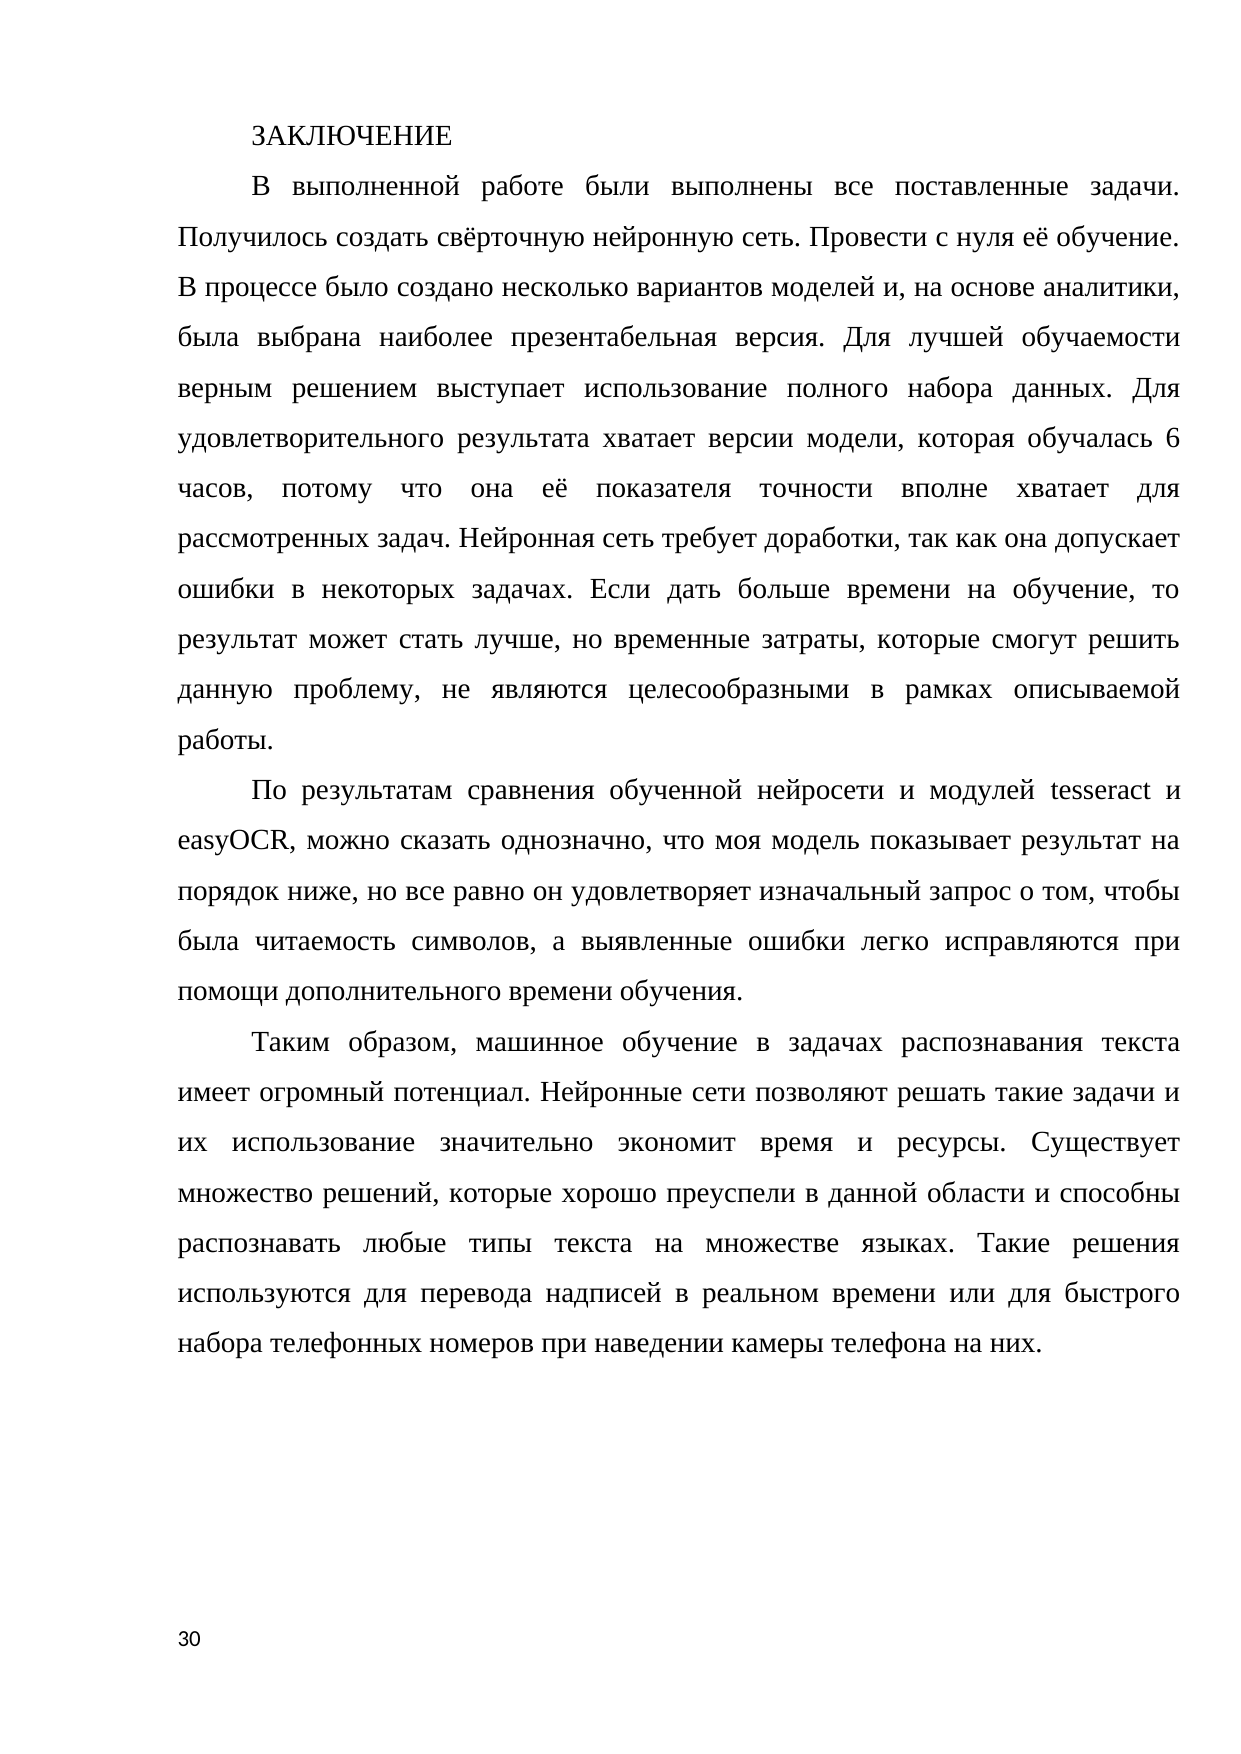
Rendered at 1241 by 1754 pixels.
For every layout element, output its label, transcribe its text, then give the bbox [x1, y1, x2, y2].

text В выполненной работе были выполнены все поставленные задачи. Получилось создать свёрточную нейронную сеть. Провести с нуля её обучение. В процессе было создано несколько вариантов моделей и, на основе аналитики, была выбрана наиболее презентабельная версия. Для лучшей обучаемости верным решением выступает использование полного набора данных. Для удовлетворительного результата хватает версии модели, которая обучалась 6 часов, потому что она её показателя точности вполне хватает для рассмотренных задач. Нейронная сеть требует доработки, так как она допускает ошибки в некоторых задачах. Если дать больше времени на обучение, то результат может стать лучше, но временные затраты, которые смогут решить данную проблему, не являются целесообразными в рамках описываемой работы. [177, 168, 1181, 755]
text По результатам сравнения обученной нейросети и модулей tesseract и easyOCR, можно сказать однозначно, что моя модель показывает результат на порядок ниже, но все равно он удовлетворяет изначальный запрос о том, чтобы была читаемость символов, а выявленные ошибки легко исправляются при помощи дополнительного времени обучения. [177, 772, 1181, 1007]
subtitle ЗАКЛЮЧЕНИЕ [177, 118, 1181, 152]
text Таким образом, машинное обучение в задачах распознавания текста имеет огромный потенциал. Нейронные сети позволяют решать такие задачи и их использование значительно экономит время и ресурсы. Существует множество решений, которые хорошо преуспели в данной области и способны распознавать любые типы текста на множестве языках. Такие решения используются для перевода надписей в реальном времени или для быстрого набора телефонных номеров при наведении камеры телефона на них. [177, 1024, 1181, 1359]
